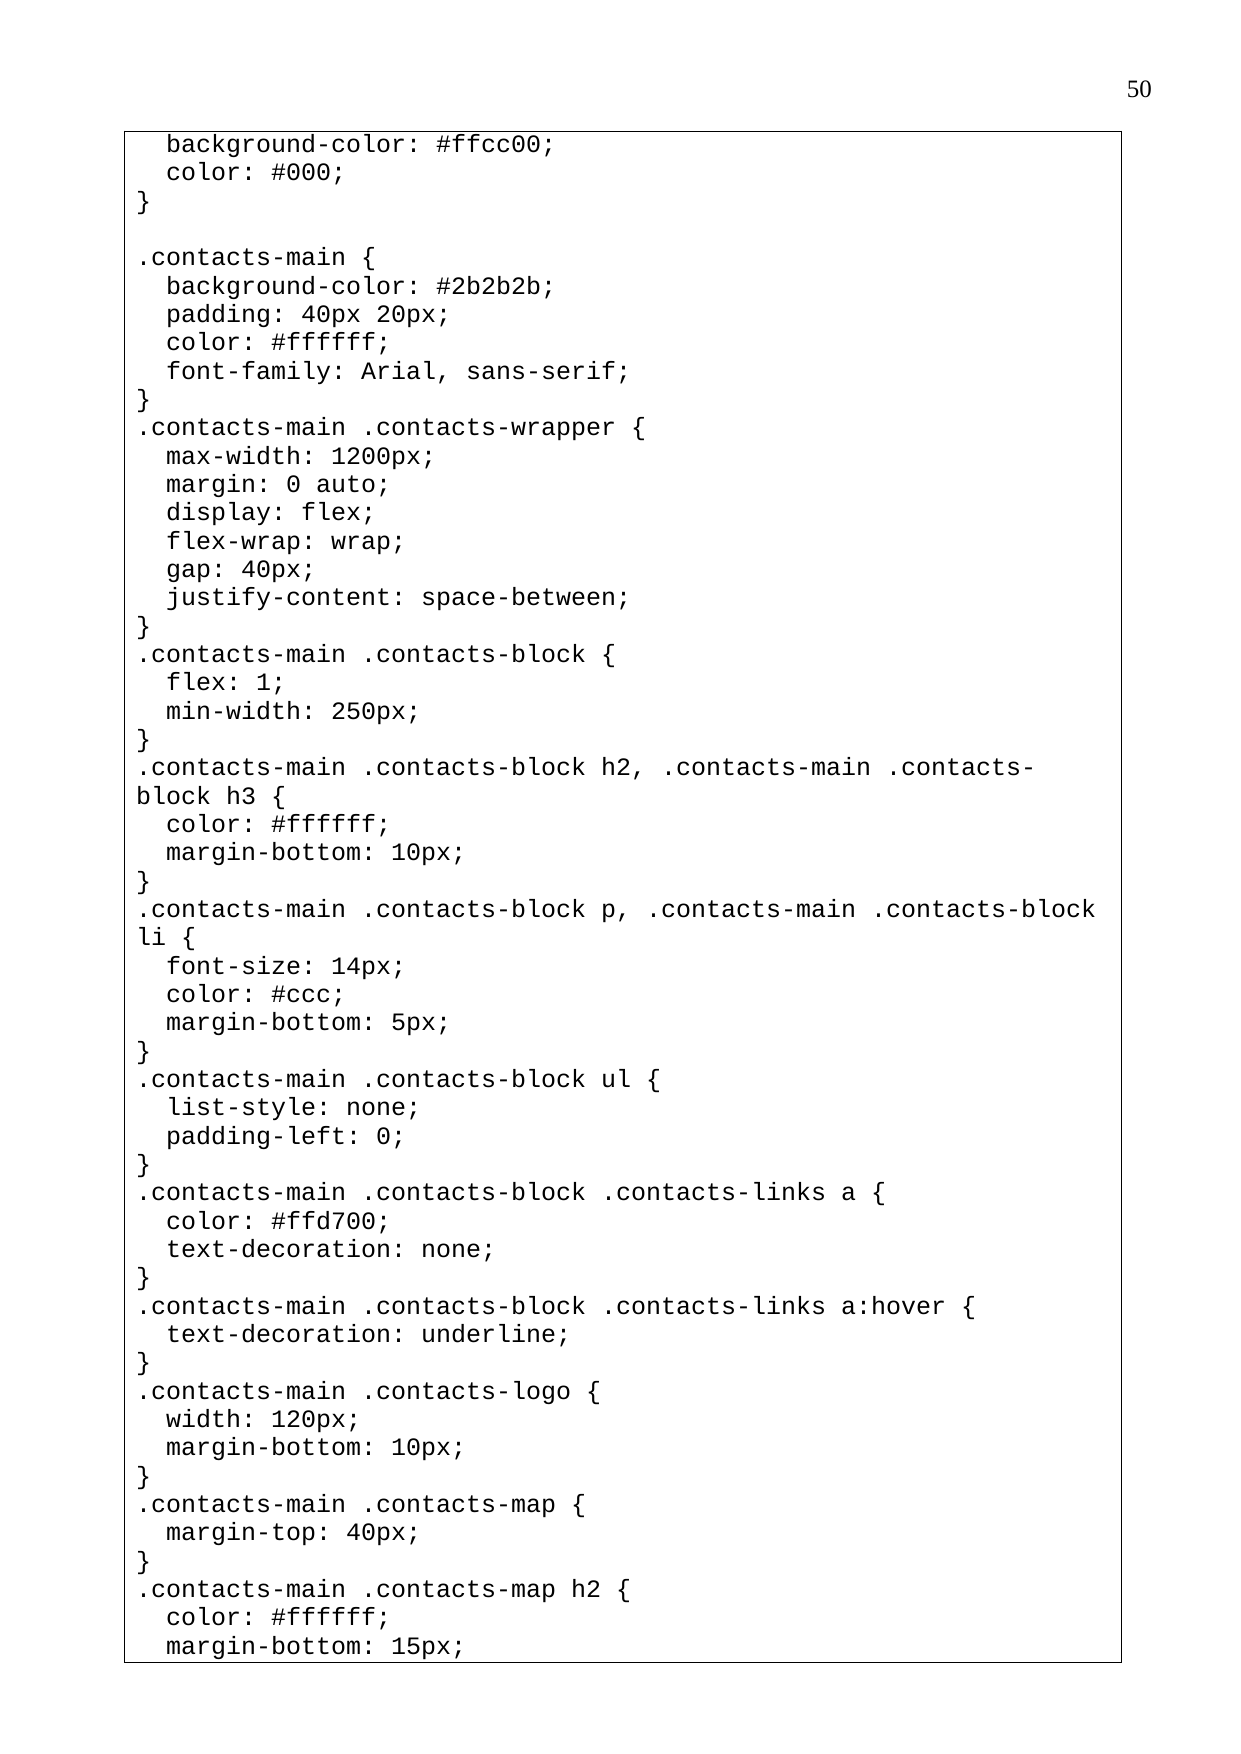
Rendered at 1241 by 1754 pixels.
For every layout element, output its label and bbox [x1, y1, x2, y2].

table_header [125, 132, 1121, 1662]
